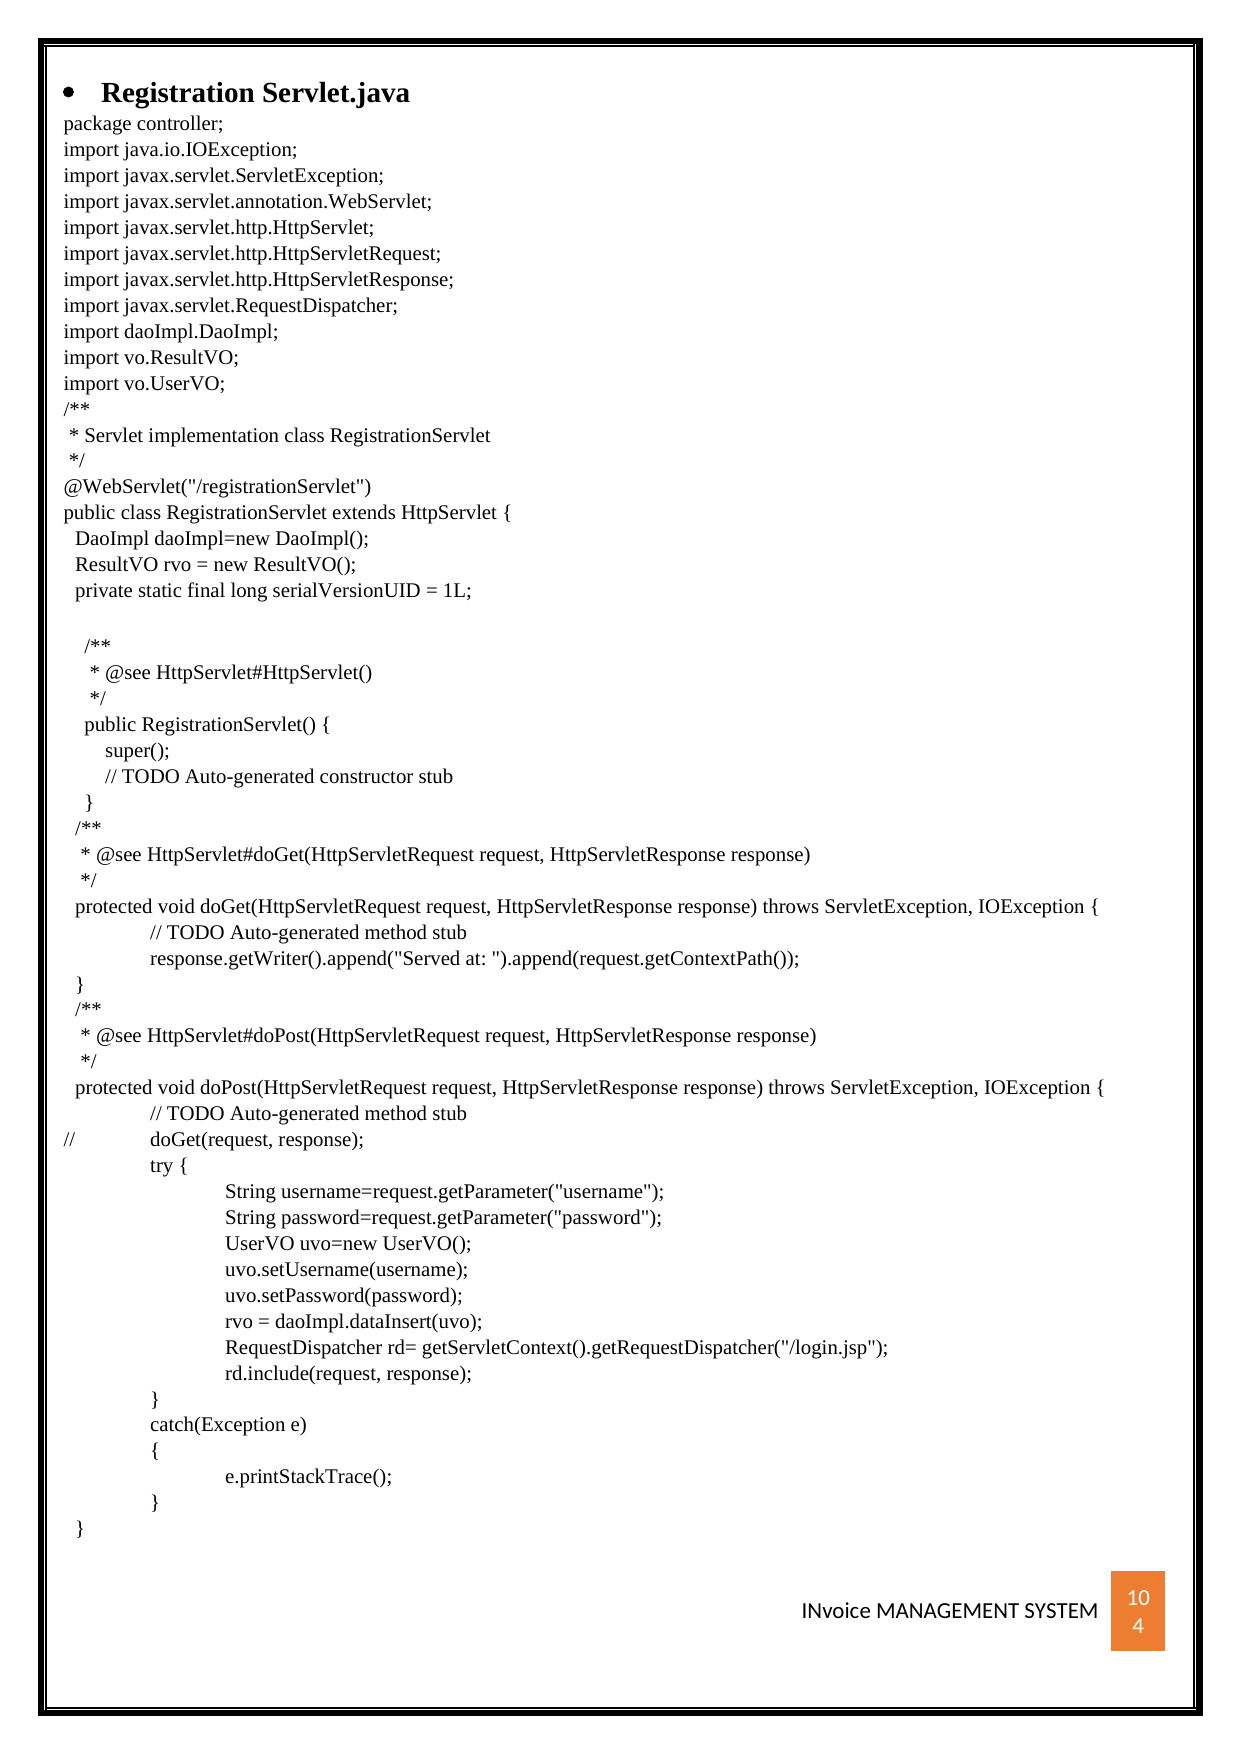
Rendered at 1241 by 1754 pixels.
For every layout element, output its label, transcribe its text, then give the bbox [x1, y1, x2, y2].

text * @see HttpServlet#HttpServlet() [63, 660, 1165, 684]
text private static final long serialVersionUID = 1L; [63, 578, 1165, 602]
text String username=request.getParameter("username"); [63, 1179, 1165, 1203]
text /** [63, 816, 1165, 840]
text import vo.ResultVO; [63, 345, 1165, 369]
text e.printStackTrace(); [63, 1464, 1165, 1488]
text } [63, 790, 1165, 814]
text { [63, 1438, 1165, 1462]
text response.getWriter().append("Served at: ").append(request.getContextPath()); [63, 946, 1165, 969]
text protected void doPost(HttpServletRequest request, HttpServletResponse response) throws ServletException, IOException { [63, 1075, 1165, 1099]
text import javax.servlet.RequestDispatcher; [63, 293, 1165, 317]
text * @see HttpServlet#doGet(HttpServletRequest request, HttpServletResponse response) [63, 842, 1165, 866]
text } [63, 1516, 1165, 1540]
text */ [63, 868, 1165, 892]
text // doGet(request, response); [63, 1127, 1165, 1151]
text super(); [63, 738, 1165, 762]
text uvo.setUsername(username); [63, 1257, 1165, 1281]
text import javax.servlet.annotation.WebServlet; [63, 189, 1165, 213]
text DaoImpl daoImpl=new DaoImpl(); [63, 526, 1165, 550]
text public class RegistrationServlet extends HttpServlet { [63, 500, 1165, 524]
text ResultVO rvo = new ResultVO(); [63, 552, 1165, 576]
text // TODO Auto-generated constructor stub [63, 764, 1165, 788]
text String password=request.getParameter("password"); [63, 1205, 1165, 1229]
text protected void doGet(HttpServletRequest request, HttpServletResponse response) throws ServletException, IOException { [63, 894, 1165, 918]
text import javax.servlet.ServletException; [63, 163, 1165, 187]
text */ [63, 686, 1165, 710]
text */ [63, 1049, 1165, 1073]
text package controller; [63, 111, 1165, 135]
text } [63, 1386, 1165, 1411]
text } [63, 971, 1165, 996]
text /** [63, 634, 1165, 658]
text uvo.setPassword(password); [63, 1283, 1165, 1307]
text * @see HttpServlet#doPost(HttpServletRequest request, HttpServletResponse response) [63, 1023, 1165, 1047]
text import javax.servlet.http.HttpServletRequest; [63, 241, 1165, 265]
list Registration Servlet.java [63, 75, 1165, 109]
text @WebServlet("/registrationServlet") [63, 474, 1165, 498]
text // TODO Auto-generated method stub [63, 919, 1165, 944]
text /** [63, 397, 1165, 421]
text public RegistrationServlet() { [63, 712, 1165, 736]
text rd.include(request, response); [63, 1361, 1165, 1384]
text rvo = daoImpl.dataInsert(uvo); [63, 1309, 1165, 1333]
text import javax.servlet.http.HttpServlet; [63, 215, 1165, 239]
text RequestDispatcher rd= getServletContext().getRequestDispatcher("/login.jsp"); [63, 1334, 1165, 1359]
text // TODO Auto-generated method stub [63, 1101, 1165, 1125]
text */ [63, 448, 1165, 472]
text try { [63, 1153, 1165, 1177]
text /** [63, 997, 1165, 1021]
text } [63, 1490, 1165, 1514]
text import javax.servlet.http.HttpServletResponse; [63, 267, 1165, 291]
text catch(Exception e) [63, 1412, 1165, 1436]
text import daoImpl.DaoImpl; [63, 319, 1165, 343]
text import vo.UserVO; [63, 371, 1165, 395]
text import java.io.IOException; [63, 137, 1165, 161]
text UserVO uvo=new UserVO(); [63, 1231, 1165, 1255]
text * Servlet implementation class RegistrationServlet [63, 422, 1165, 447]
